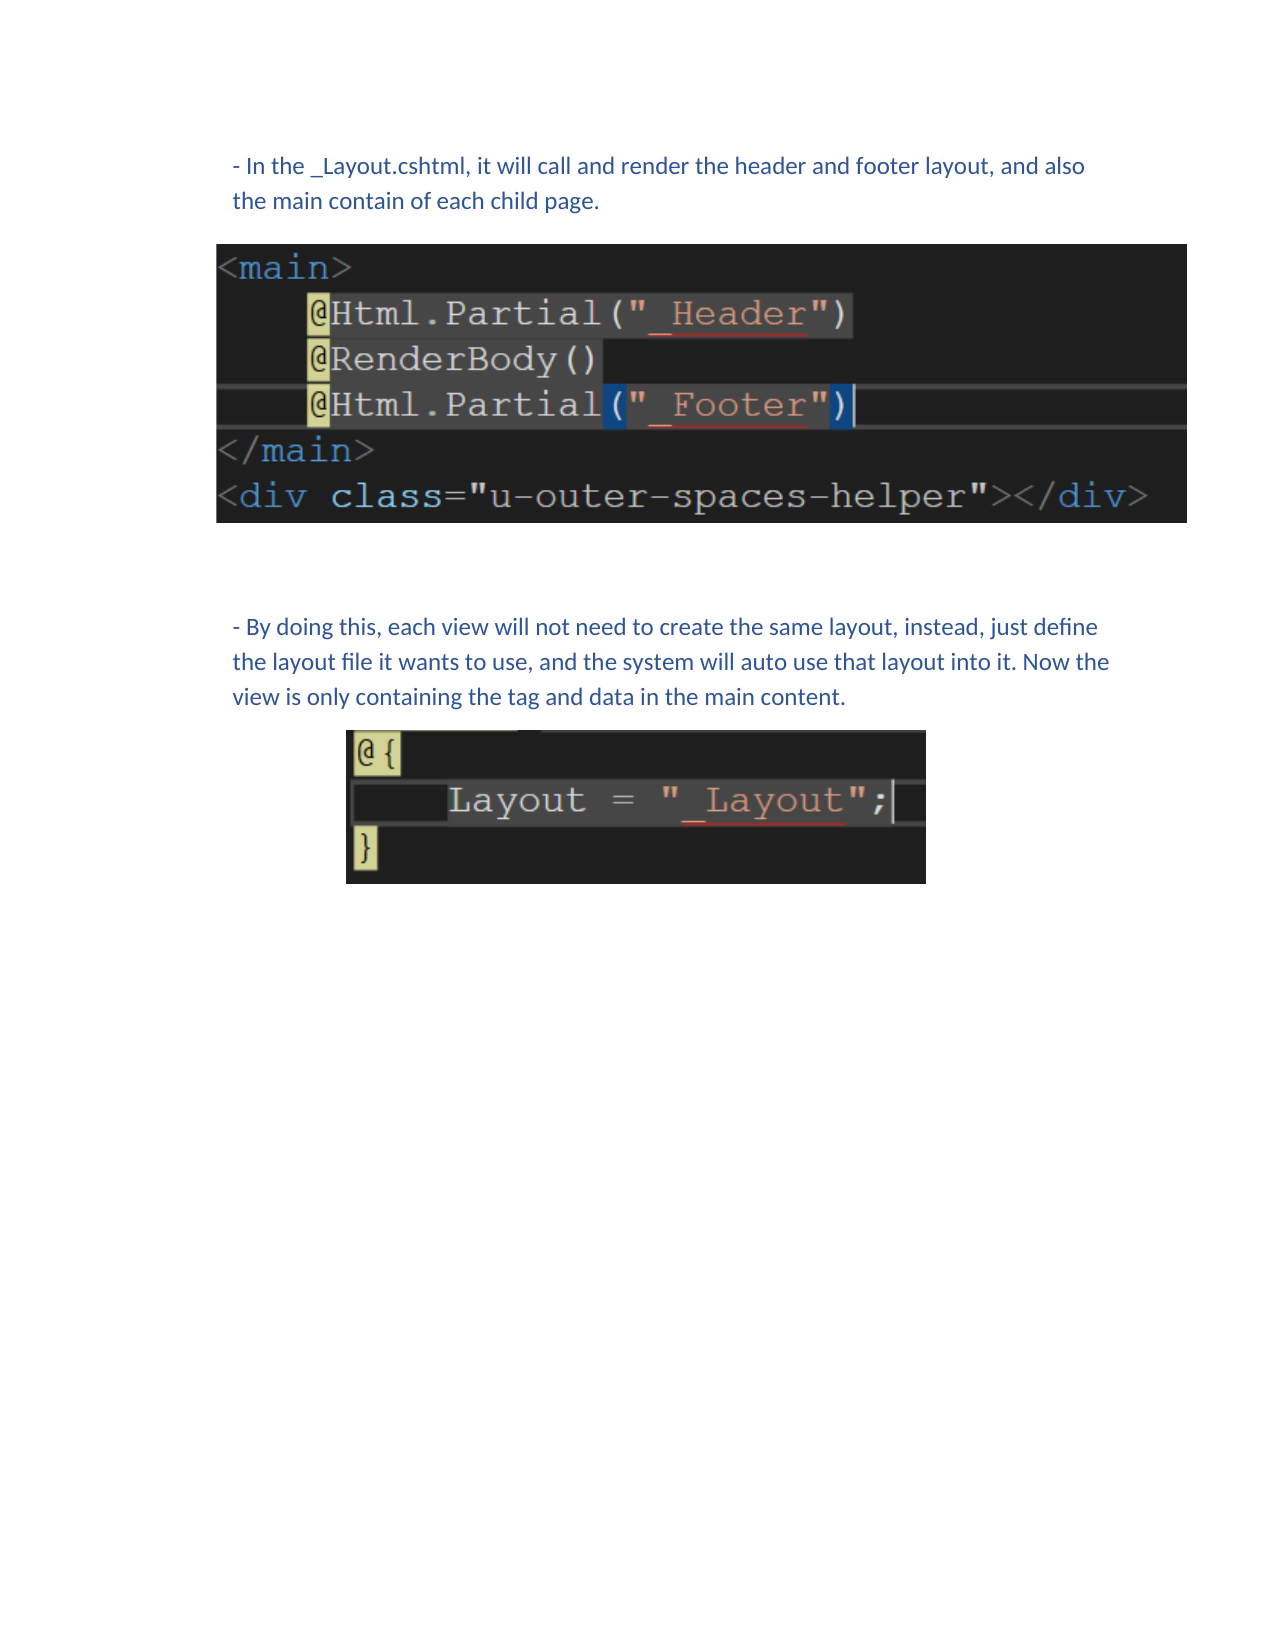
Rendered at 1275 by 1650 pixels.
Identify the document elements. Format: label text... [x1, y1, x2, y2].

list - By doing this, each view will not need to create the same layout, instead, just define the layout file it wants to use, and the system will auto use that layout into it. Now the view is only containing the tag and data in the main content. [232, 612, 1125, 712]
picture [346, 730, 926, 884]
list - In the _Layout.cshtml, it will call and render the header and footer layout, and also the main contain of each child page. [232, 150, 1125, 216]
picture [216, 244, 1188, 523]
